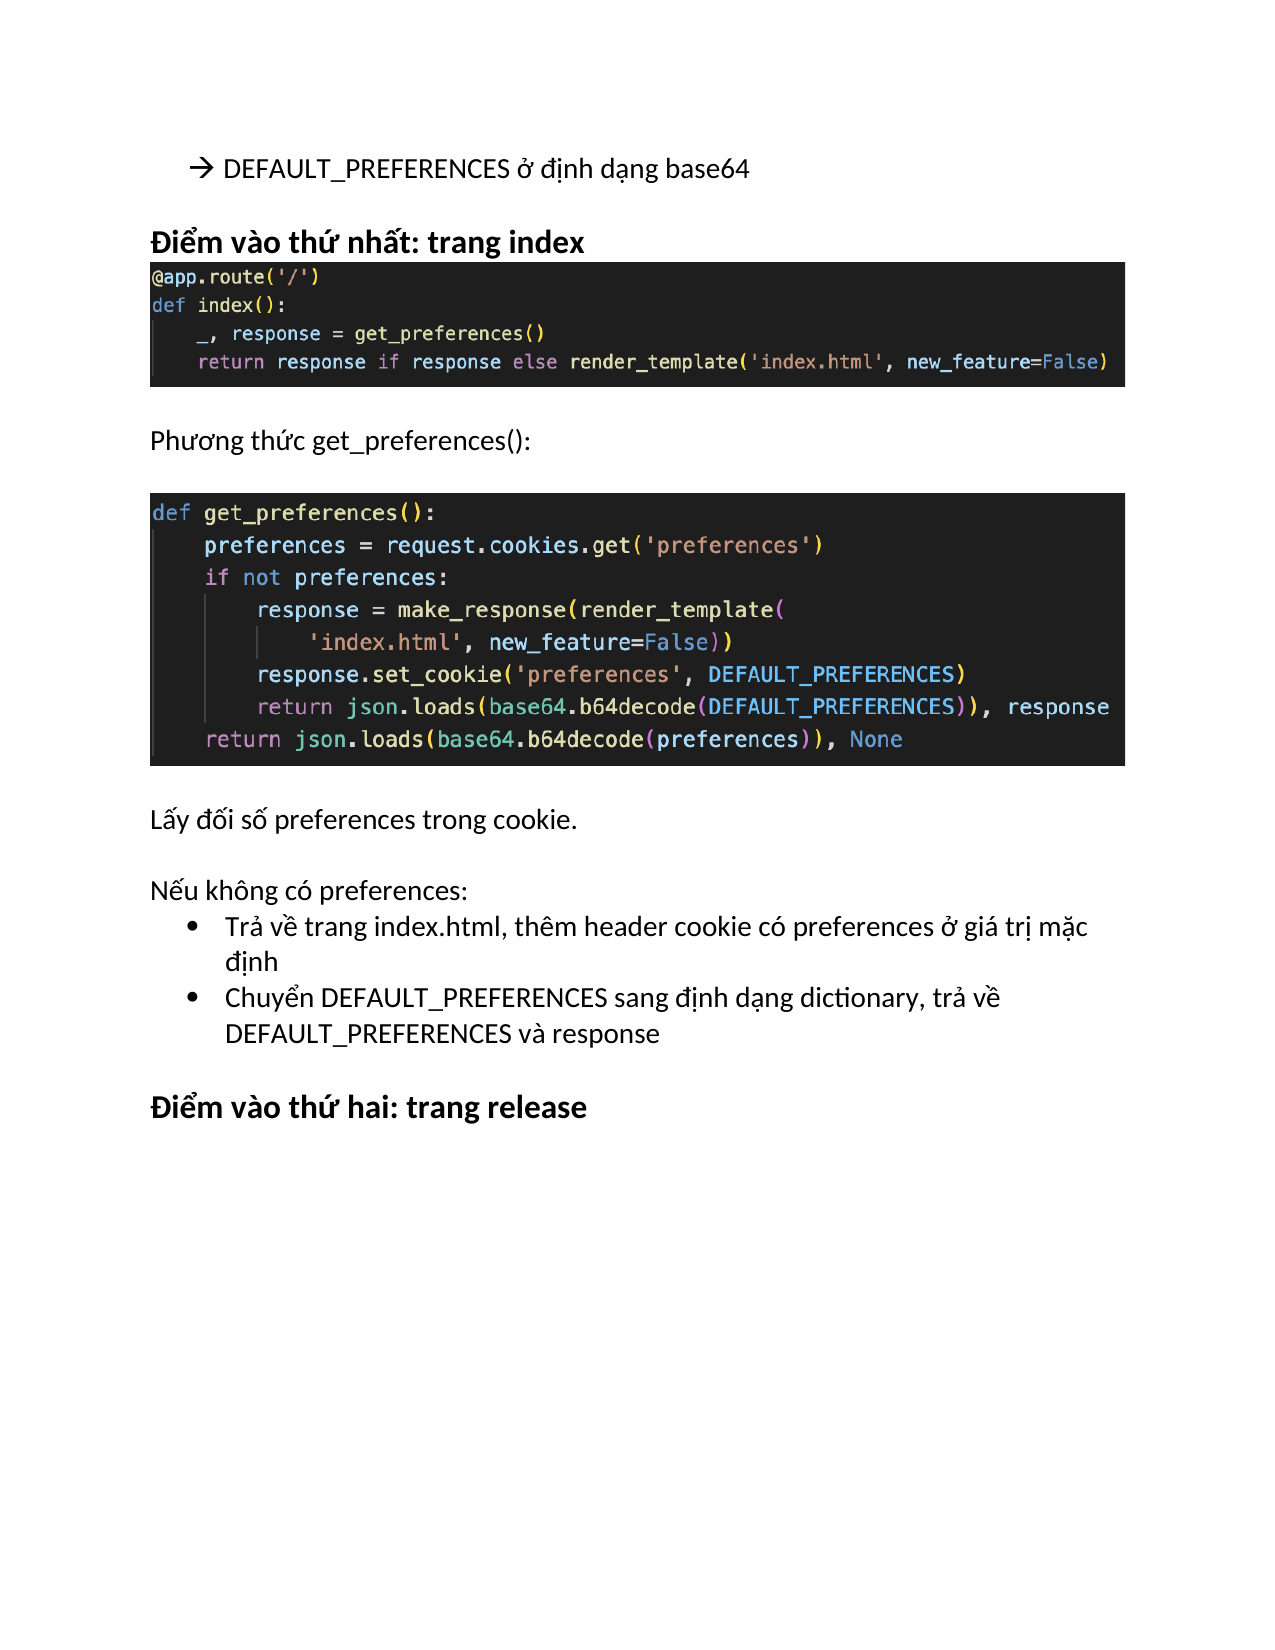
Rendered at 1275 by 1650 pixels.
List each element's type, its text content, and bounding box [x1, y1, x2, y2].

text Điểm vào thứ hai: trang release [150, 1086, 1125, 1127]
text Phương thức get_preferences(): [150, 422, 1125, 458]
picture [150, 262, 1125, 387]
picture [150, 493, 1125, 766]
list Trả về trang index.html, thêm header cookie có preferences ở giá trị mặc định [187, 908, 1125, 979]
list Chuyển DEFAULT_PREFERENCES sang định dạng dictionary, trả về DEFAULT_PREFERENCES và response [187, 979, 1125, 1050]
text Điểm vào thứ nhất: trang index [150, 221, 1125, 262]
text DEFAULT_PREFERENCES ở định dạng base64 [150, 150, 1125, 186]
text Lấy đối số preferences trong cookie. [150, 801, 1125, 837]
text Nếu không có preferences: [150, 872, 1125, 908]
